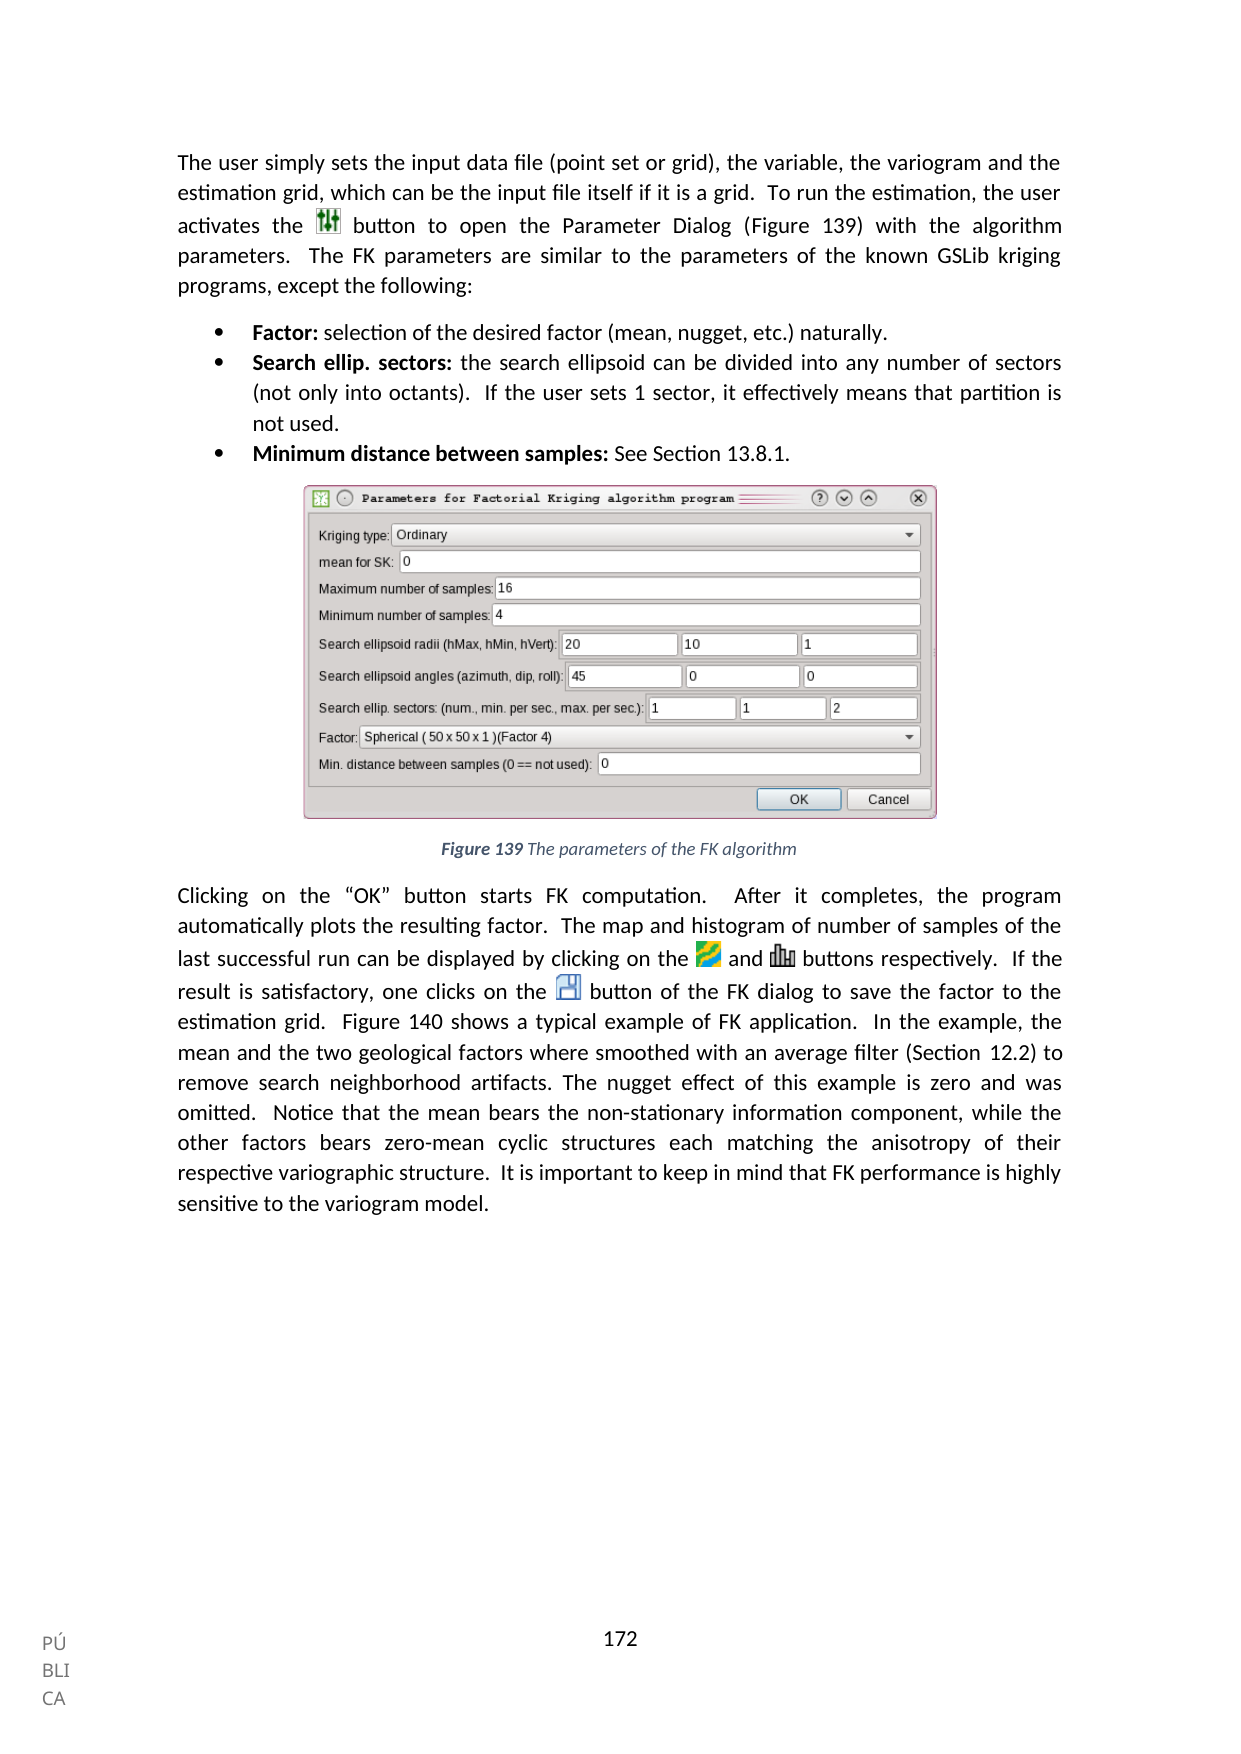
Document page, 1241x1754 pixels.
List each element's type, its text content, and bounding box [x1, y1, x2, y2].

text The user simply sets the input data file (point set or grid), the variable, the variogram and the estimation grid, which can be the input file itself if it is a grid. To run the estimation, the user activates the button to open the Parameter Dialog (Figure 136) with the algorithm parameters. The FK parameters are similar to the parameters of the known GSLib kriging programs, except the following: [177, 148, 1063, 299]
picture [556, 974, 582, 1000]
picture [303, 485, 937, 819]
picture [696, 941, 722, 967]
text Clicking on the “OK” button starts FK computation. After it completes, the program automatically plots the resulting factor. The map and histogram of number of samples of the last successful run can be displayed by clicking on the and buttons respectively. If the result is satisfactory, one clicks on the button of the FK dialog to save the factor to the estimation grid. Figure 137 shows a typical example of FK application. In the example, the mean and the two geological factors where smoothed with an average filter (Section 12.2) to remove search neighborhood artifacts. The nugget effect of this example is zero and was omitted. Notice that the mean bears the non-stationary information component, while the other factors bears zero-mean cyclic structures each matching the anisotropy of their respective variographic structure. It is important to keep in mind that FK performance is highly sensitive to the variogram model. [177, 881, 1063, 1217]
text Figure 139 The parameters of the FK algorithm [177, 837, 1063, 860]
list Minimum distance between samples: See Section 13.8.1. [215, 439, 1063, 467]
picture [317, 209, 340, 233]
list Search ellip. sectors: the search ellipsoid can be divided into any number of sectors (not only into octants). If the user sets 1 sector, it effectively means that partition is not used. [215, 348, 1063, 437]
picture [770, 941, 796, 967]
list Factor: selection of the desired factor (mean, nugget, etc.) naturally. [215, 318, 1063, 346]
picture [712, 960, 722, 967]
